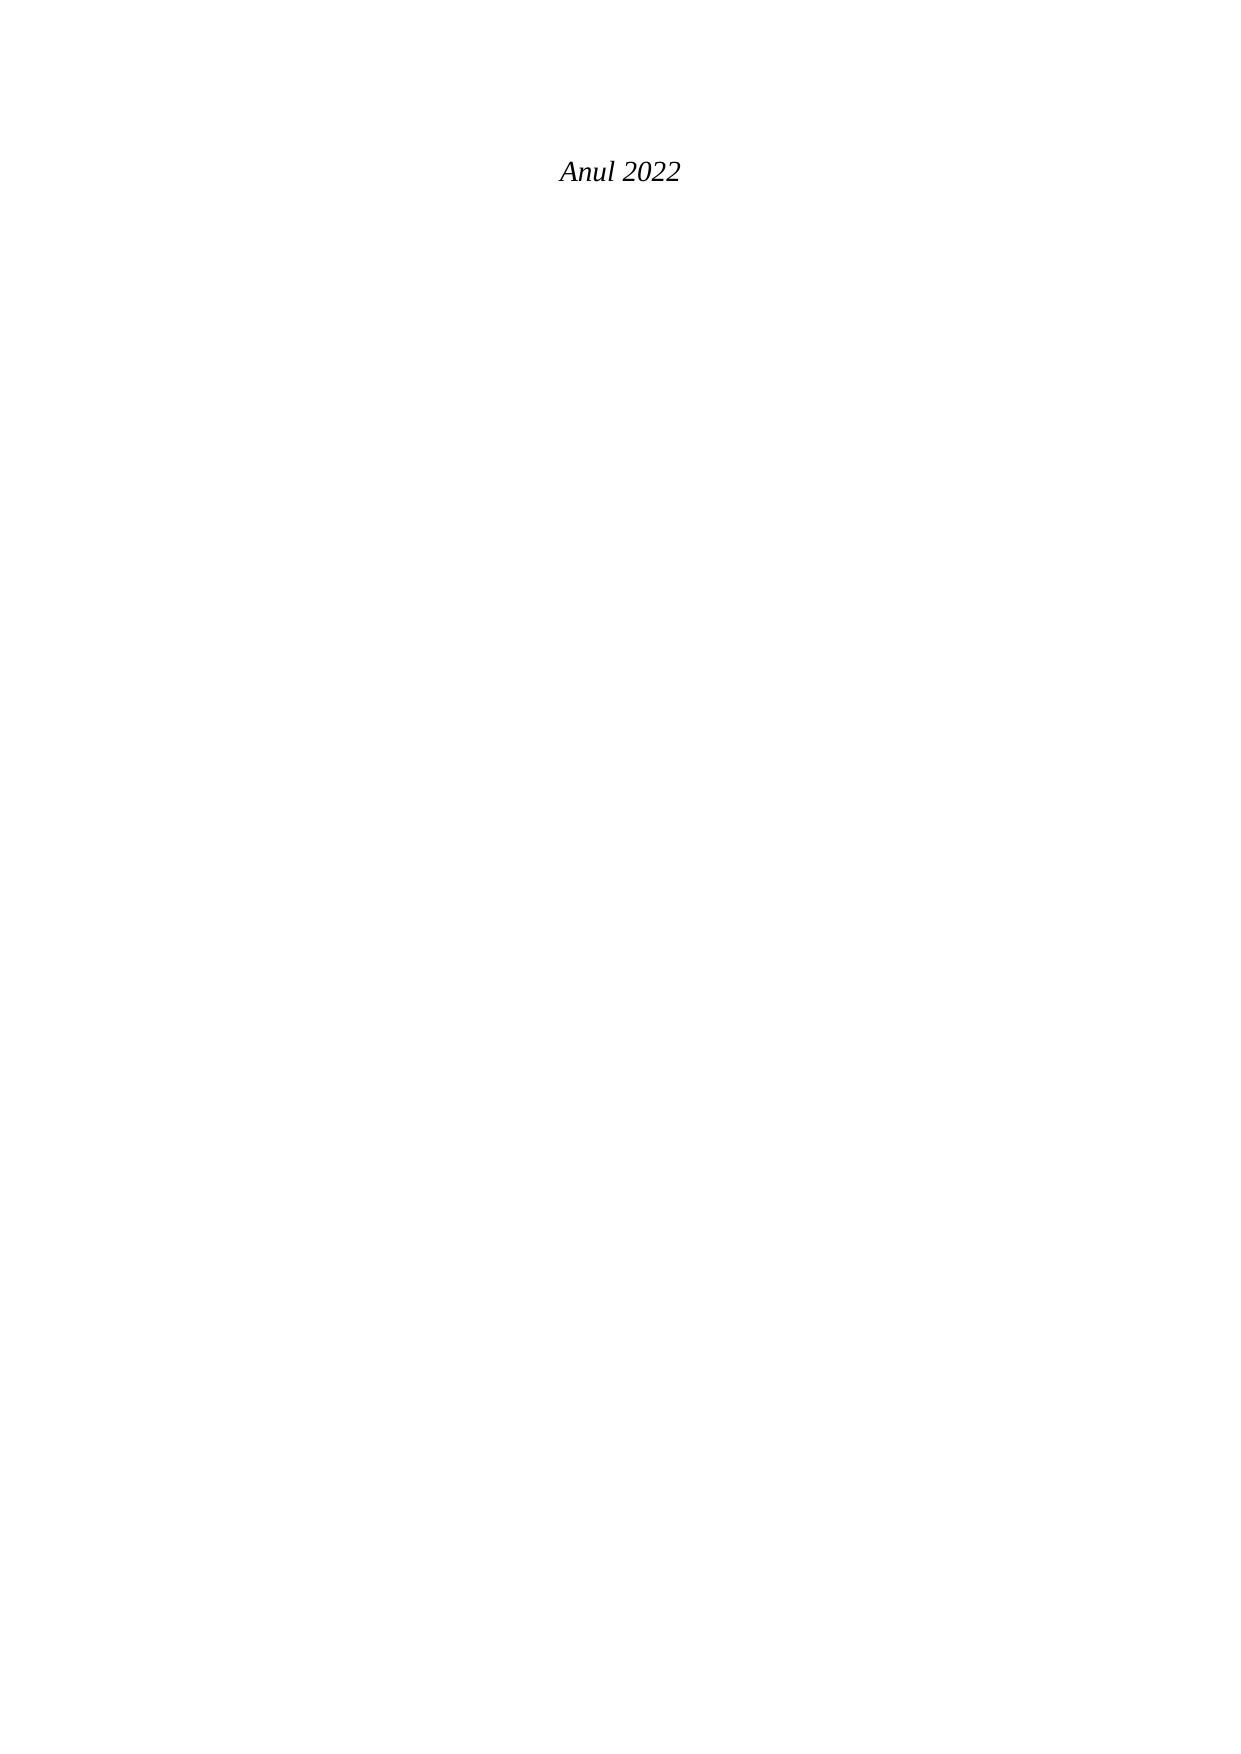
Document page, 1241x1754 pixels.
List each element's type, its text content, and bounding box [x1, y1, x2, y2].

text Anul 2022 [182, 154, 1058, 188]
